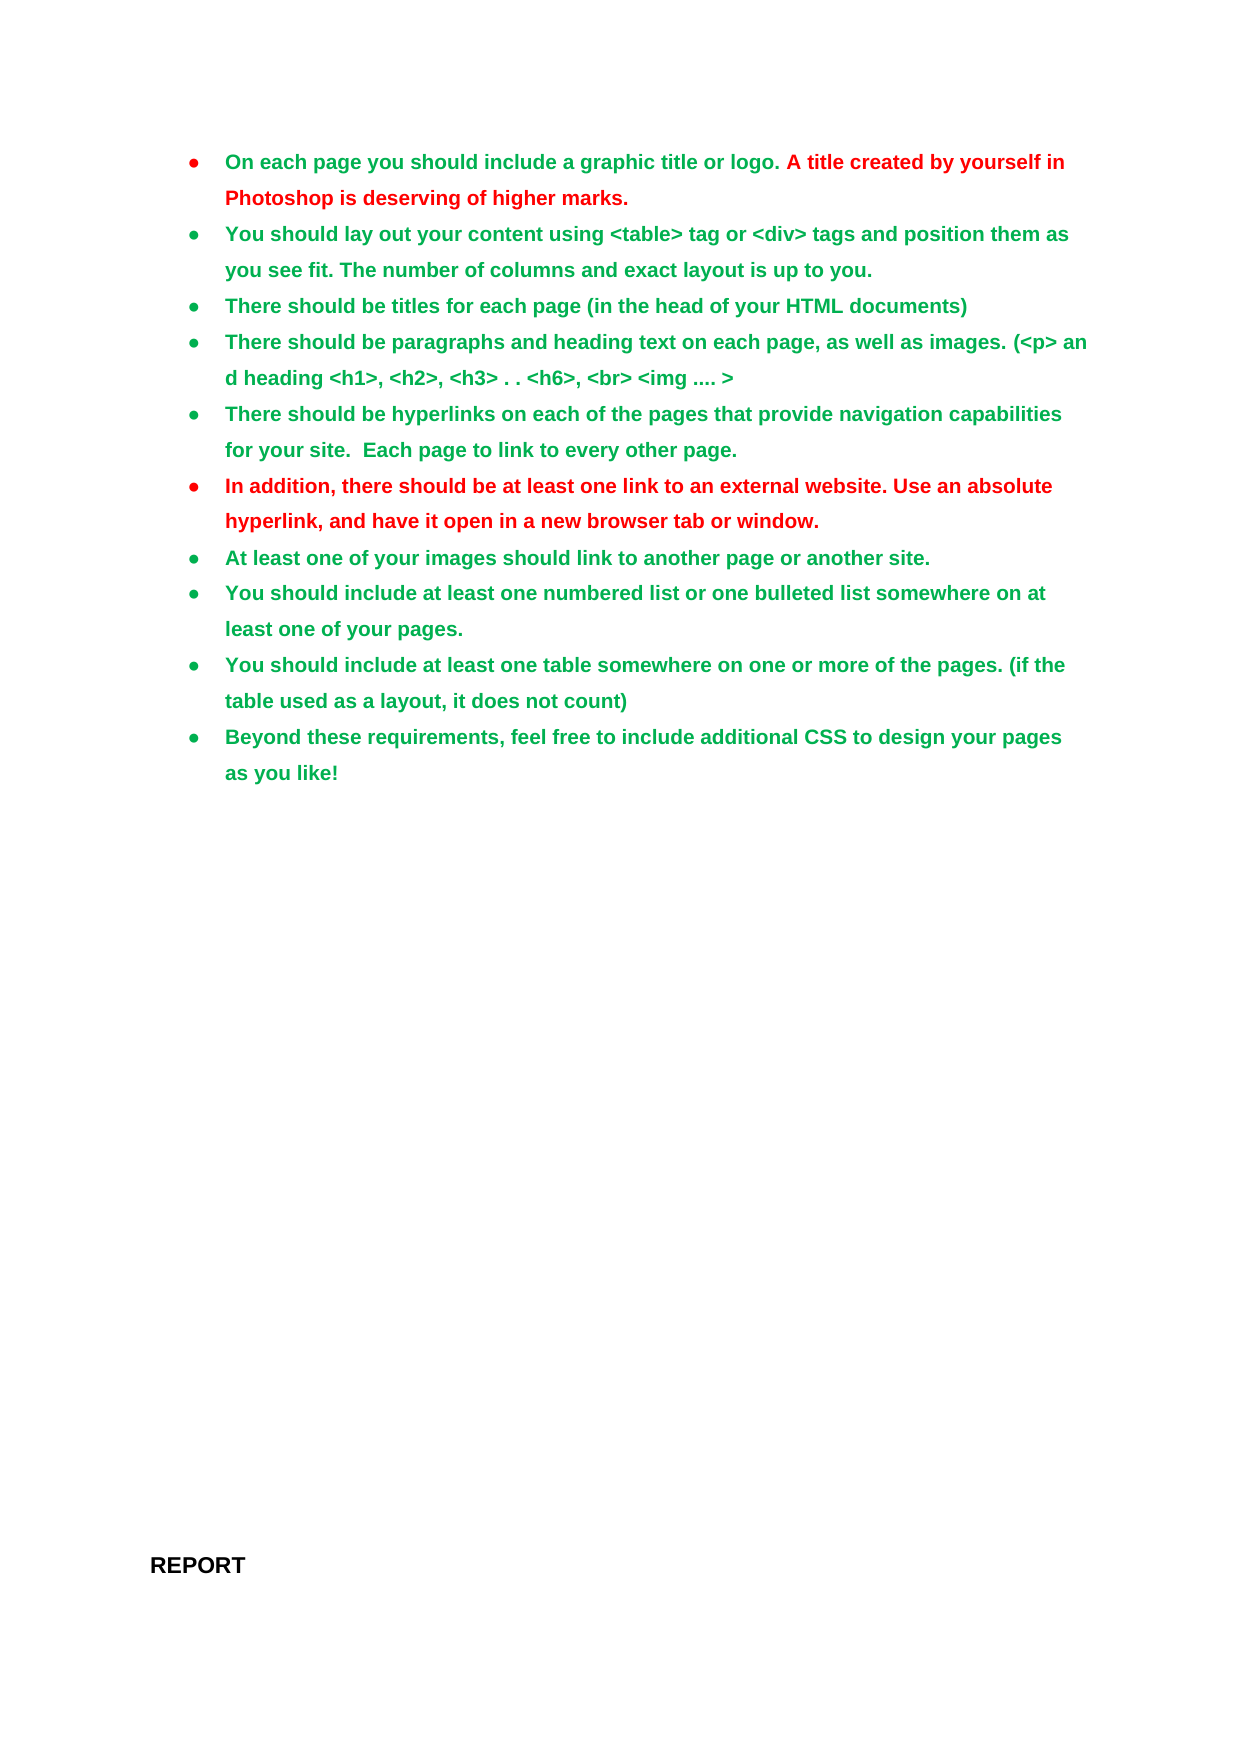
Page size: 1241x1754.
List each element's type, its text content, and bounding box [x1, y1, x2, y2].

text REPORT [150, 1552, 1090, 1578]
list There should be hyperlinks on each of the pages that provide navigation capabilities for your site. Each page to link to every other page. [187, 402, 1090, 461]
list There should be paragraphs and heading text on each page, as well as images. (<p> and heading <h1>, <h2>, <h3> . . <h6>, <br> <img .... > [187, 330, 1090, 389]
list You should include at least one numbered list or one bulleted list somewhere on at least one of your pages. [187, 581, 1090, 641]
list Beyond these requirements, feel free to include additional CSS to design your pages as you like! [187, 725, 1090, 785]
list You should lay out your content using <table> tag or <div> tags and position them as you see fit. The number of columns and exact layout is up to you. [187, 222, 1090, 282]
list In addition, there should be at least one link to an external website. Use an absolute hyperlink, and have it open in a new browser tab or window. [187, 473, 1090, 533]
list You should include at least one table somewhere on one or more of the pages. (if the table used as a layout, it does not count) [187, 653, 1090, 713]
list At least one of your images should link to another page or another site. [187, 545, 1090, 569]
list On each page you should include a graphic title or logo. A title created by yourself in Photoshop is deserving of higher marks. [187, 150, 1090, 210]
list There should be titles for each page (in the head of your HTML documents) [187, 294, 1090, 318]
